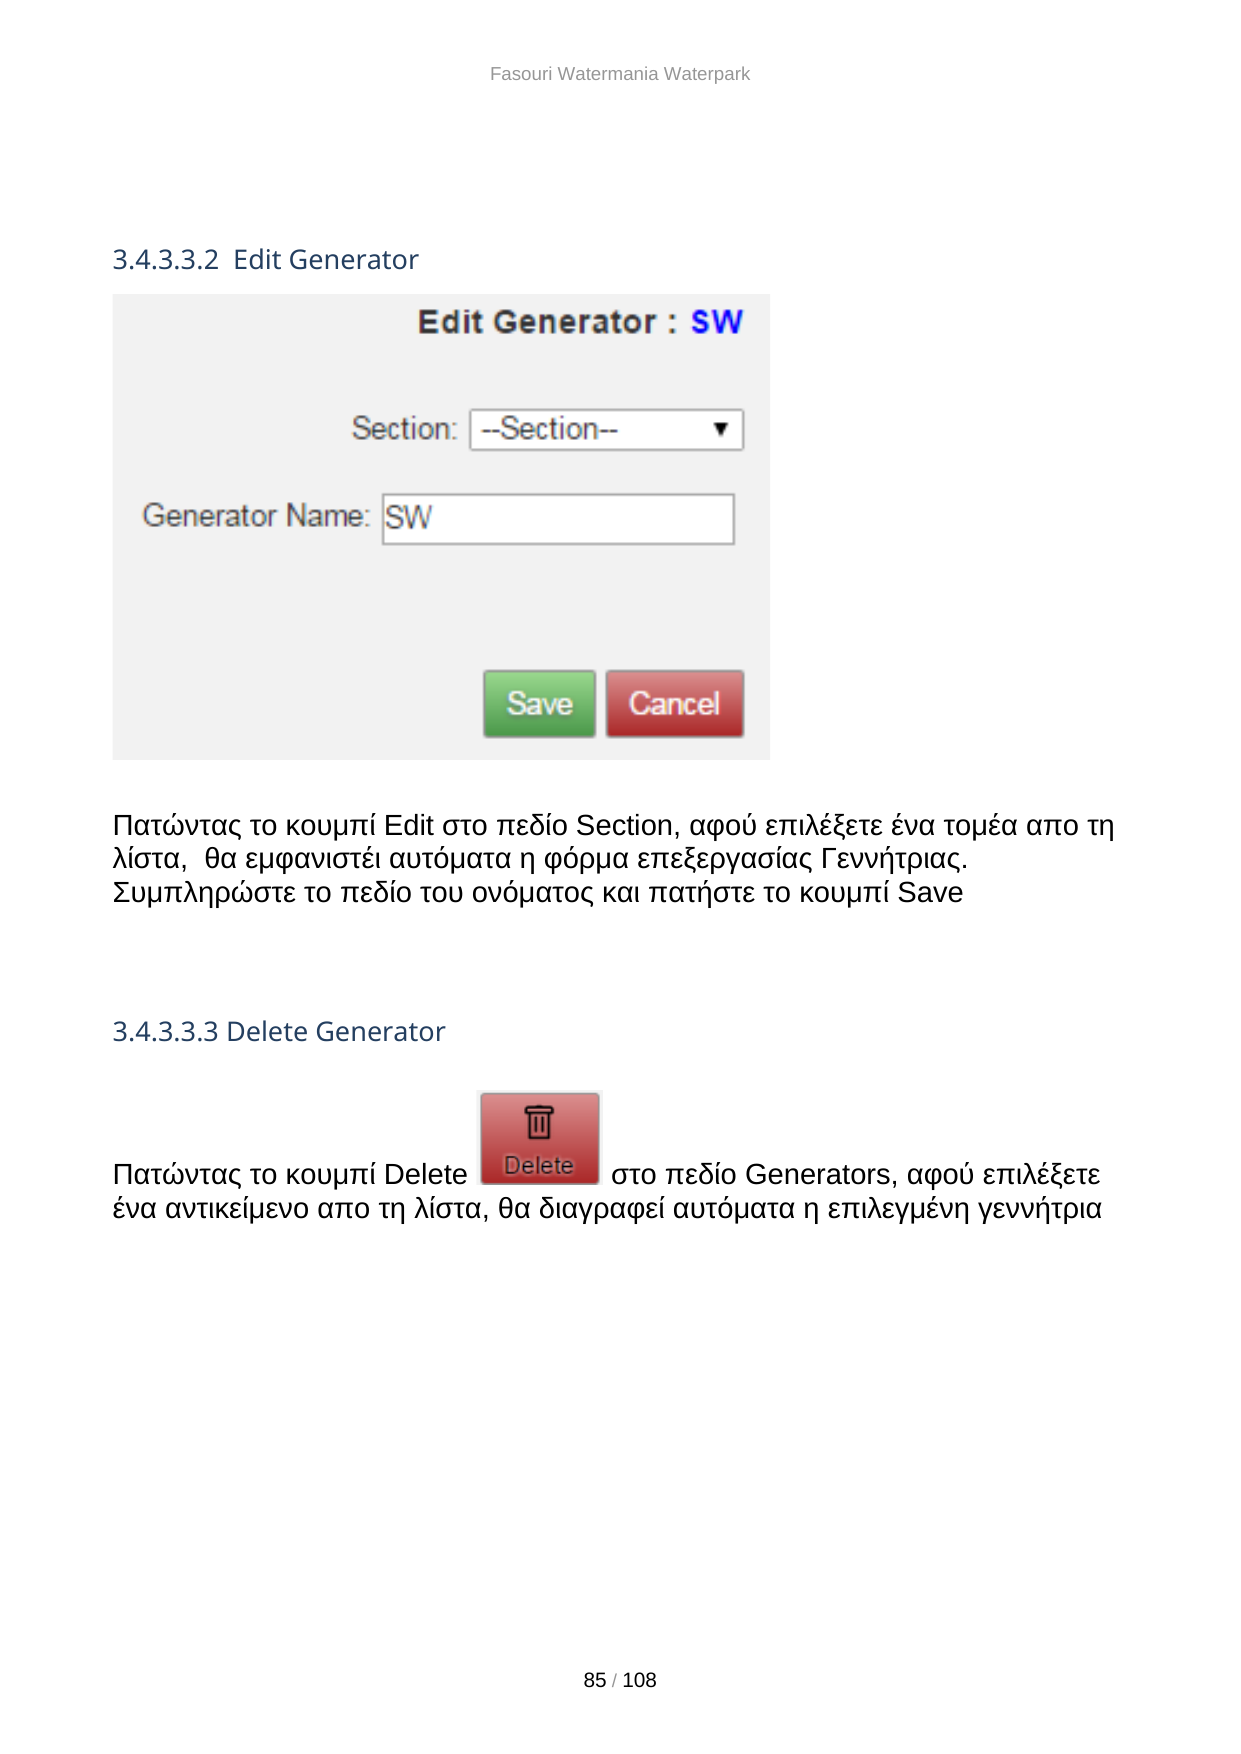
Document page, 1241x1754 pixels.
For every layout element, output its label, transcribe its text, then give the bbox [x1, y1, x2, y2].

text Πατώντας το κουμπί Delete στο πεδίο Generators, αφού επιλέξετε ένα αντικείμενο απο τη λίστα, θα διαγραφεί αυτόματα η επιλεγμένη γεννήτρια [112, 1091, 1128, 1224]
picture [476, 1090, 603, 1185]
text Συμπληρώστε το πεδίο του ονόματος και πατήστε το κουμπί Save [112, 875, 1128, 908]
text 3.4.3.3.2 Edit Generator [110, 238, 1130, 279]
text Πατώντας το κουμπί Edit στο πεδίο Section, αφού επιλέξετε ένα τομέα απο τη λίστα, θα εμφανιστέι αυτόματα η φόρμα επεξεργασίας Γεννήτριας. [112, 808, 1128, 875]
picture [112, 294, 771, 760]
text 3.4.3.3.3 Delete Generator [110, 1010, 1130, 1051]
